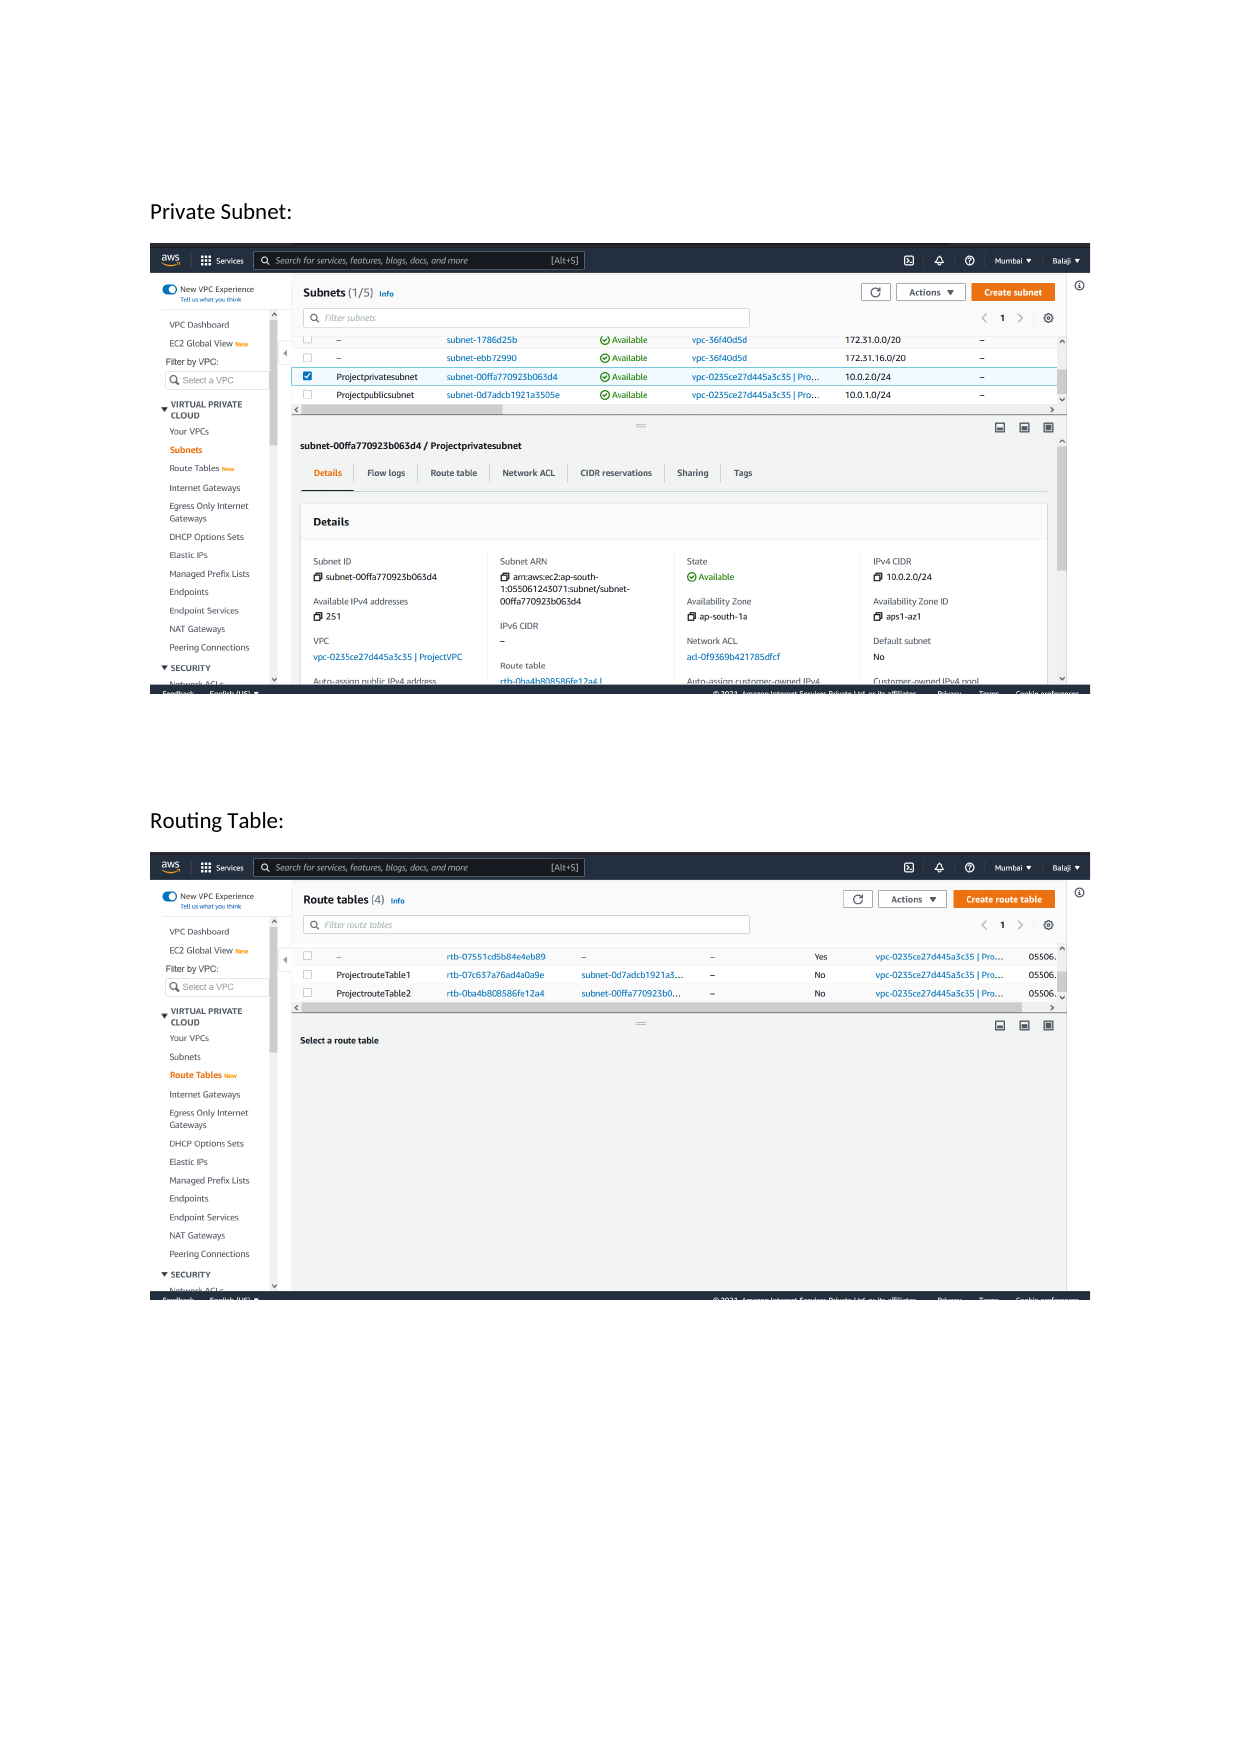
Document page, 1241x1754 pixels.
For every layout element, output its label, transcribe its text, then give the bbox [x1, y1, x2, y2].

text Routing Table: [150, 806, 1090, 834]
picture [150, 243, 1091, 694]
text Private Subnet: [150, 197, 1090, 225]
picture [150, 852, 1091, 1300]
